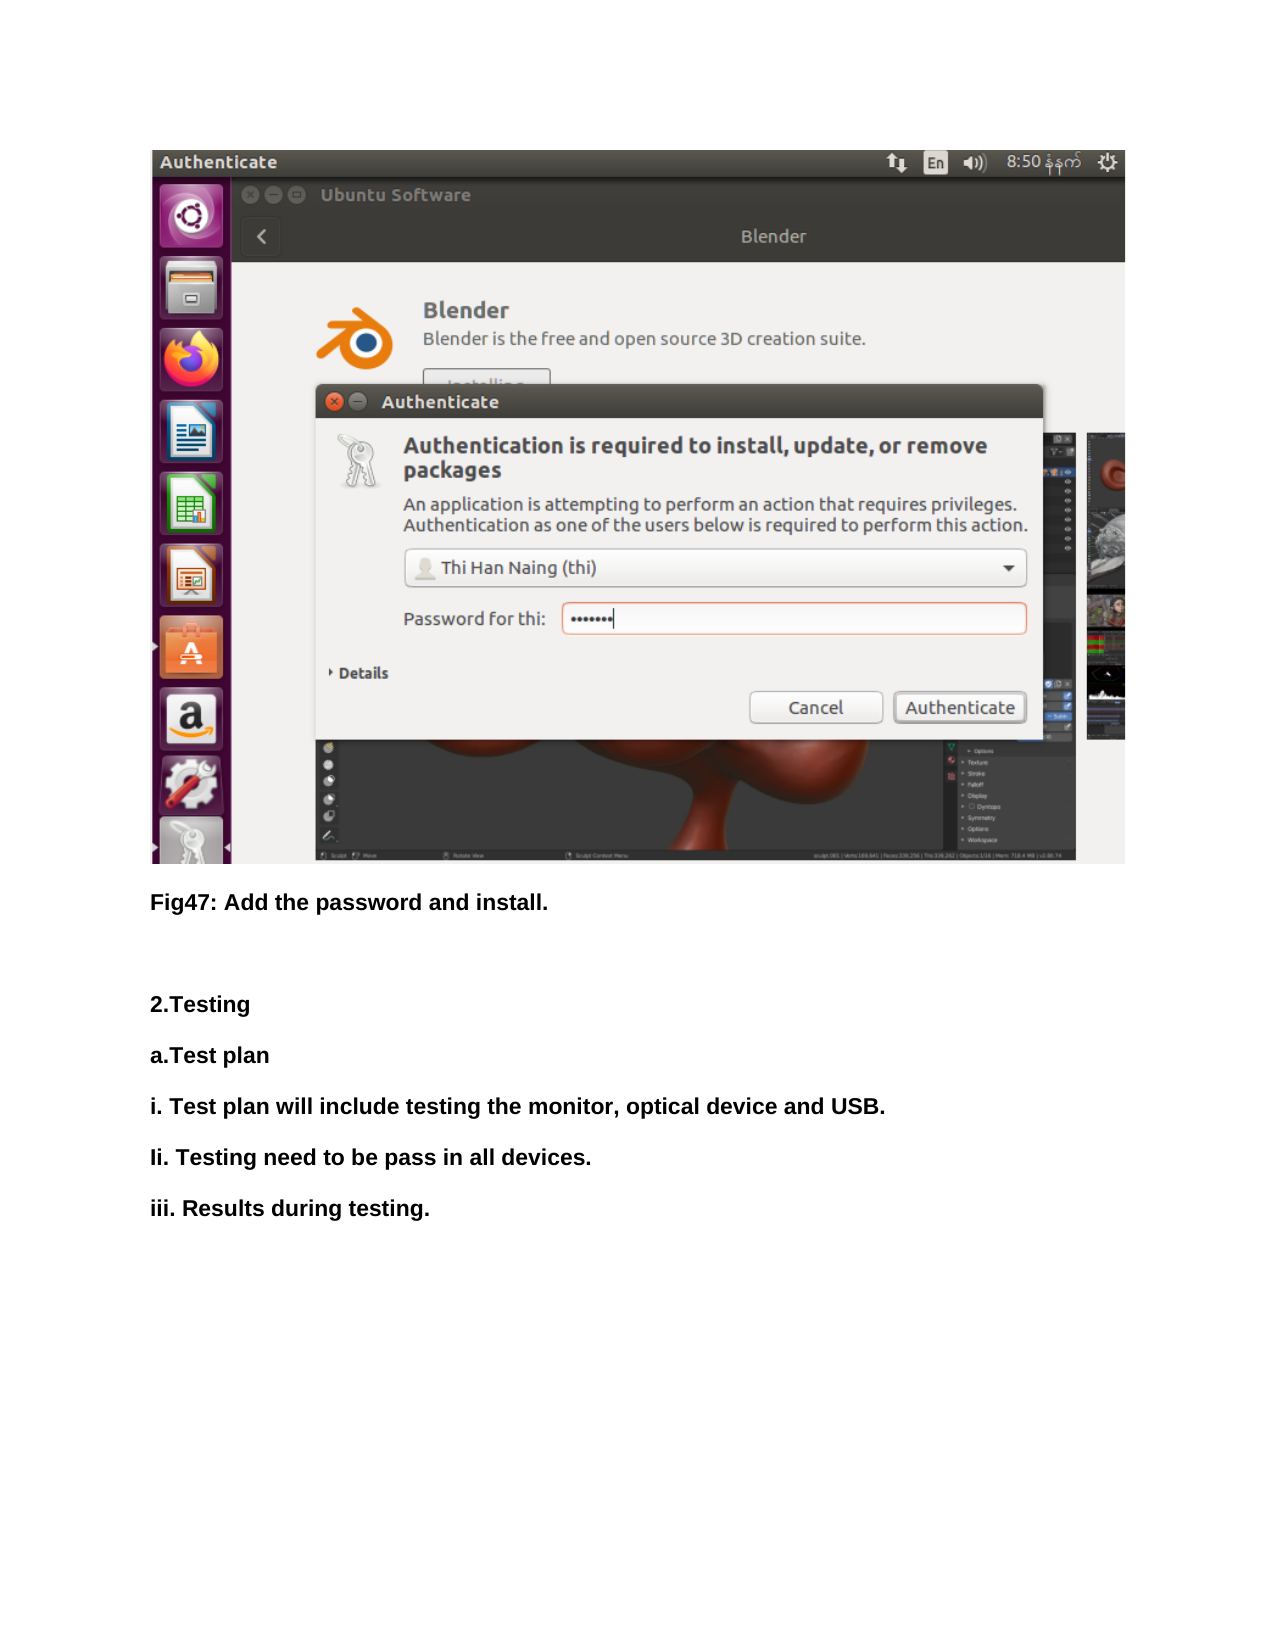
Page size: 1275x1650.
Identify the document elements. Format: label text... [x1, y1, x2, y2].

text 2.Testing [150, 991, 1125, 1017]
picture [150, 150, 1125, 864]
text Fig47: Add the password and install. [150, 889, 1125, 915]
text iii. Results during testing. [150, 1195, 1125, 1222]
text Ii. Testing need to be pass in all devices. [150, 1144, 1125, 1171]
text i. Test plan will include testing the monitor, optical device and USB. [150, 1093, 1125, 1119]
text a.Test plan [150, 1042, 1125, 1068]
